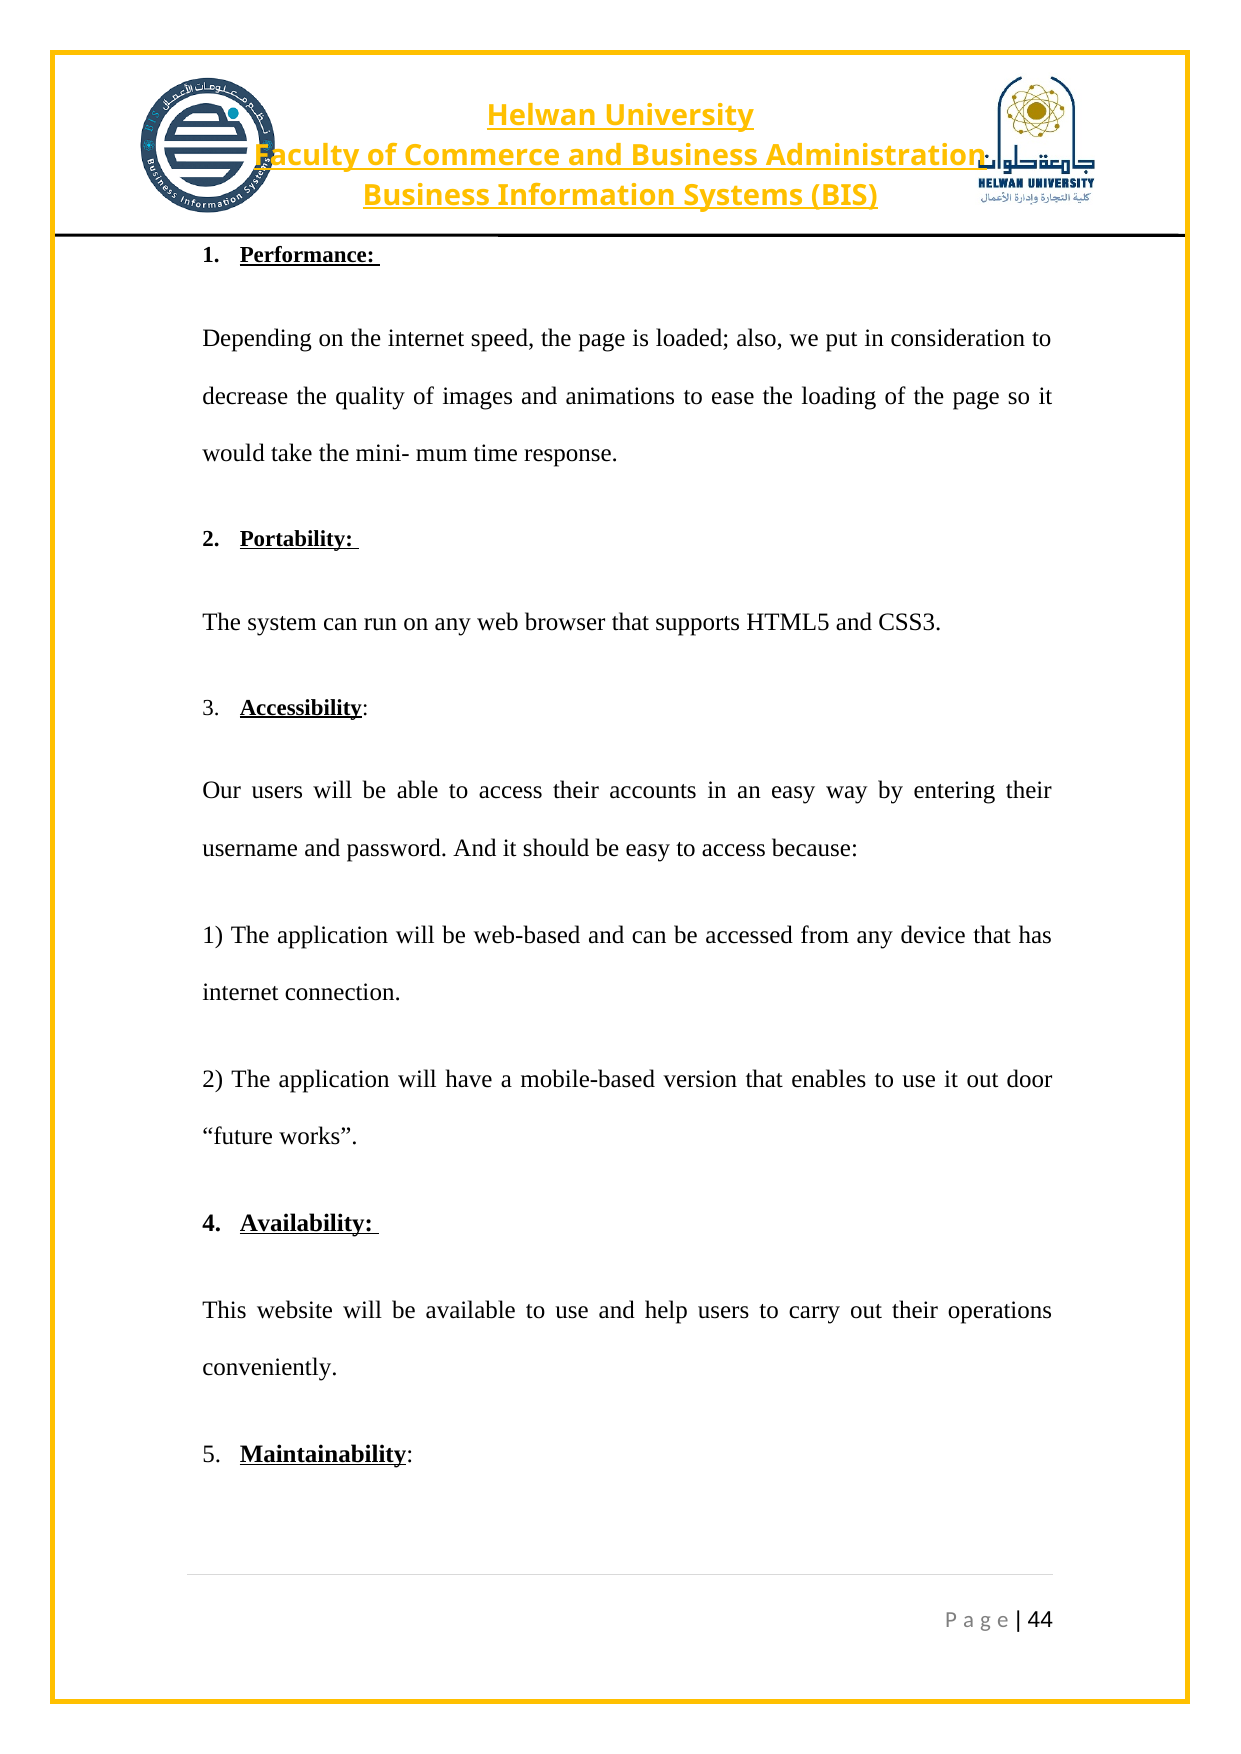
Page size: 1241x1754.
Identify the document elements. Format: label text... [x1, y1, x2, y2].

picture [132, 75, 282, 215]
text 2) The application will have a mobile-based version that enables to use it out door “future works”. [202, 1064, 1053, 1150]
text This website will be available to use and help users to carry out their operations conveniently. [202, 1295, 1053, 1381]
text The system can run on any web browser that supports HTML5 and CSS3. [202, 607, 1053, 636]
text Depending on the internet speed, the page is loaded; also, we put in consideration to decrease the quality of images and animations to ease the loading of the page so it would take the mini- mum time response. [202, 323, 1053, 467]
list Performance: [202, 242, 1053, 268]
text Our users will be able to access their accounts in an easy way by entering their username and password. And it should be easy to access because: [202, 776, 1053, 862]
list Maintainability: [202, 1439, 1053, 1468]
picture [975, 72, 1096, 205]
text 1) The application will be web-based and can be accessed from any device that has internet connection. [202, 920, 1053, 1006]
list Portability: [202, 525, 1053, 551]
list Accessibility: [202, 694, 1053, 720]
list Availability: [202, 1208, 1053, 1237]
